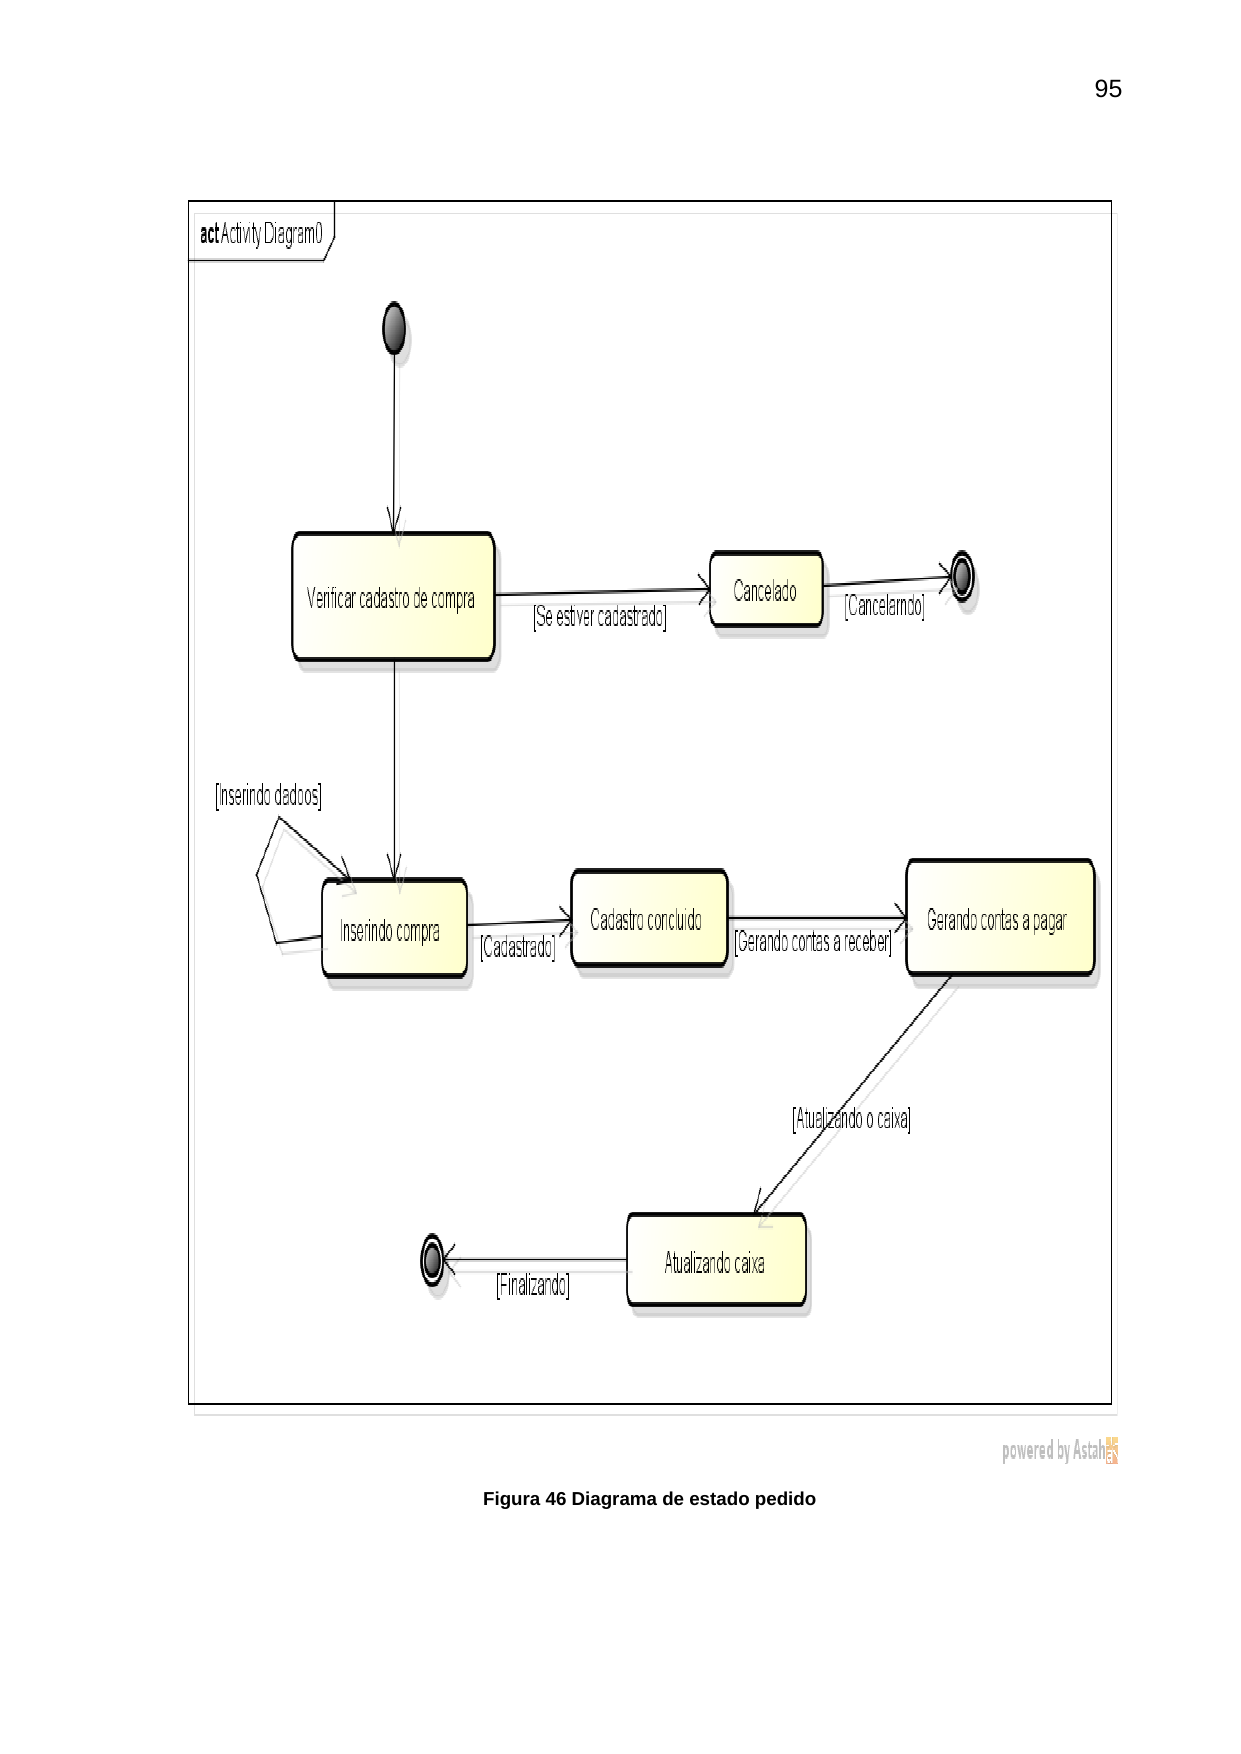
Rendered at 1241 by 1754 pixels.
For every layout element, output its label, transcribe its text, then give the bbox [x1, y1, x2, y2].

picture [177, 177, 1122, 1474]
